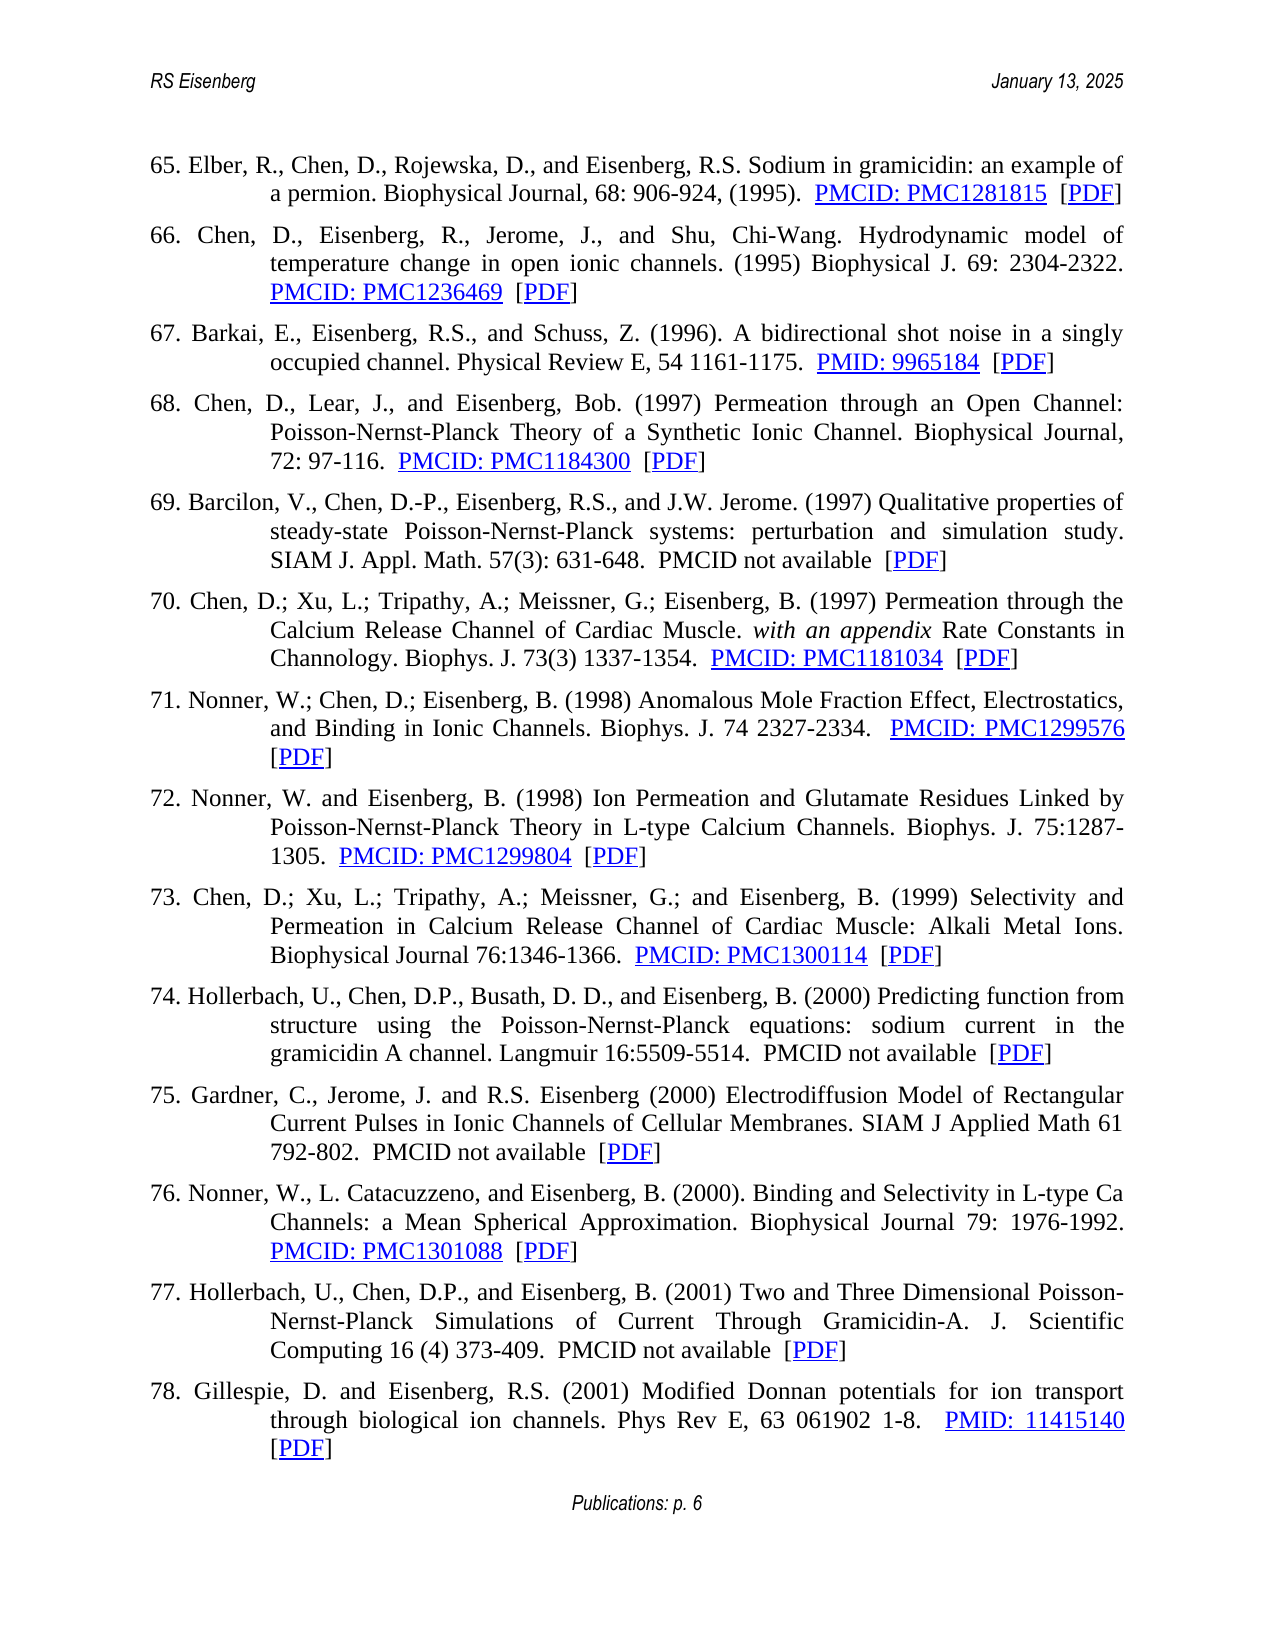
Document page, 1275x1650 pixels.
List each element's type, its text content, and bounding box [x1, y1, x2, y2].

text 76. Nonner, W., L. Catacuzzeno, and Eisenberg, B. (2000). Binding and Selectivity in L-type Ca Channels: a Mean Spherical Approximation. Biophysical Journal 79: 1976-1992. PMCID: PMC1301088 [PDF] [150, 1178, 1125, 1265]
text 67. Barkai, E., Eisenberg, R.S., and Schuss, Z. (1996). A bidirectional shot noise in a singly occupied channel. Physical Review E, 54 1161-1175. PMID: 9965184 [PDF] [150, 318, 1125, 376]
text 77. Hollerbach, U., Chen, D.P., and Eisenberg, B. (2001) Two and Three Dimensional Poisson-Nernst-Planck Simulations of Current Through Gramicidin-A. J. Scientific Computing 16 (4) 373-409. PMCID not available [PDF] [150, 1277, 1125, 1363]
text 65. Elber, R., Chen, D., Rojewska, D., and Eisenberg, R.S. Sodium in gramicidin: an example of a permion. Biophysical Journal, 68: 906-924, (1995). PMCID: PMC1281815 [PDF] [150, 150, 1125, 207]
text 78. Gillespie, D. and Eisenberg, R.S. (2001) Modified Donnan potentials for ion transport through biological ion channels. Phys Rev E, 63 061902 1-8. PMID: 11415140 [PDF] [150, 1376, 1125, 1462]
text 74. Hollerbach, U., Chen, D.P., Busath, D. D., and Eisenberg, B. (2000) Predicting function from structure using the Poisson-Nernst-Planck equations: sodium current in the gramicidin A channel. Langmuir 16:5509-5514. PMCID not available [PDF] [150, 981, 1125, 1067]
text 71. Nonner, W.; Chen, D.; Eisenberg, B. (1998) Anomalous Mole Fraction Effect, Electrostatics, and Binding in Ionic Channels. Biophys. J. 74 2327-2334. PMCID: PMC1299576 [PDF] [150, 685, 1125, 771]
text 70. Chen, D.; Xu, L.; Tripathy, A.; Meissner, G.; Eisenberg, B. (1997) Permeation through the Calcium Release Channel of Cardiac Muscle. with an appendix Rate Constants in Channology. Biophys. J. 73(3) 1337-1354. PMCID: PMC1181034 [PDF] [150, 586, 1125, 672]
text 66. Chen, D., Eisenberg, R., Jerome, J., and Shu, Chi-Wang. Hydrodynamic model of temperature change in open ionic channels. (1995) Biophysical J. 69: 2304-2322. PMCID: PMC1236469 [PDF] [150, 220, 1125, 306]
text 73. Chen, D.; Xu, L.; Tripathy, A.; Meissner, G.; and Eisenberg, B. (1999) Selectivity and Permeation in Calcium Release Channel of Cardiac Muscle: Alkali Metal Ions. Biophysical Journal 76:1346-1366. PMCID: PMC1300114 [PDF] [150, 882, 1125, 968]
text 68. Chen, D., Lear, J., and Eisenberg, Bob. (1997) Permeation through an Open Channel: Poisson-Nernst-Planck Theory of a Synthetic Ionic Channel. Biophysical Journal, 72: 97-116. PMCID: PMC1184300 [PDF] [150, 388, 1125, 475]
text 69. Barcilon, V., Chen, D.-P., Eisenberg, R.S., and J.W. Jerome. (1997) Qualitative properties of steady-state Poisson-Nernst-Planck systems: perturbation and simulation study. SIAM J. Appl. Math. 57(3): 631-648. PMCID not available [PDF] [150, 487, 1125, 573]
text 75. Gardner, C., Jerome, J. and R.S. Eisenberg (2000) Electrodiffusion Model of Rectangular Current Pulses in Ionic Channels of Cellular Membranes. SIAM J Applied Math 61 792-802. PMCID not available [PDF] [150, 1080, 1125, 1166]
text 72. Nonner, W. and Eisenberg, B. (1998) Ion Permeation and Glutamate Residues Linked by Poisson-Nernst-Planck Theory in L-type Calcium Channels. Biophys. J. 75:1287-1305. PMCID: PMC1299804 [PDF] [150, 783, 1125, 870]
